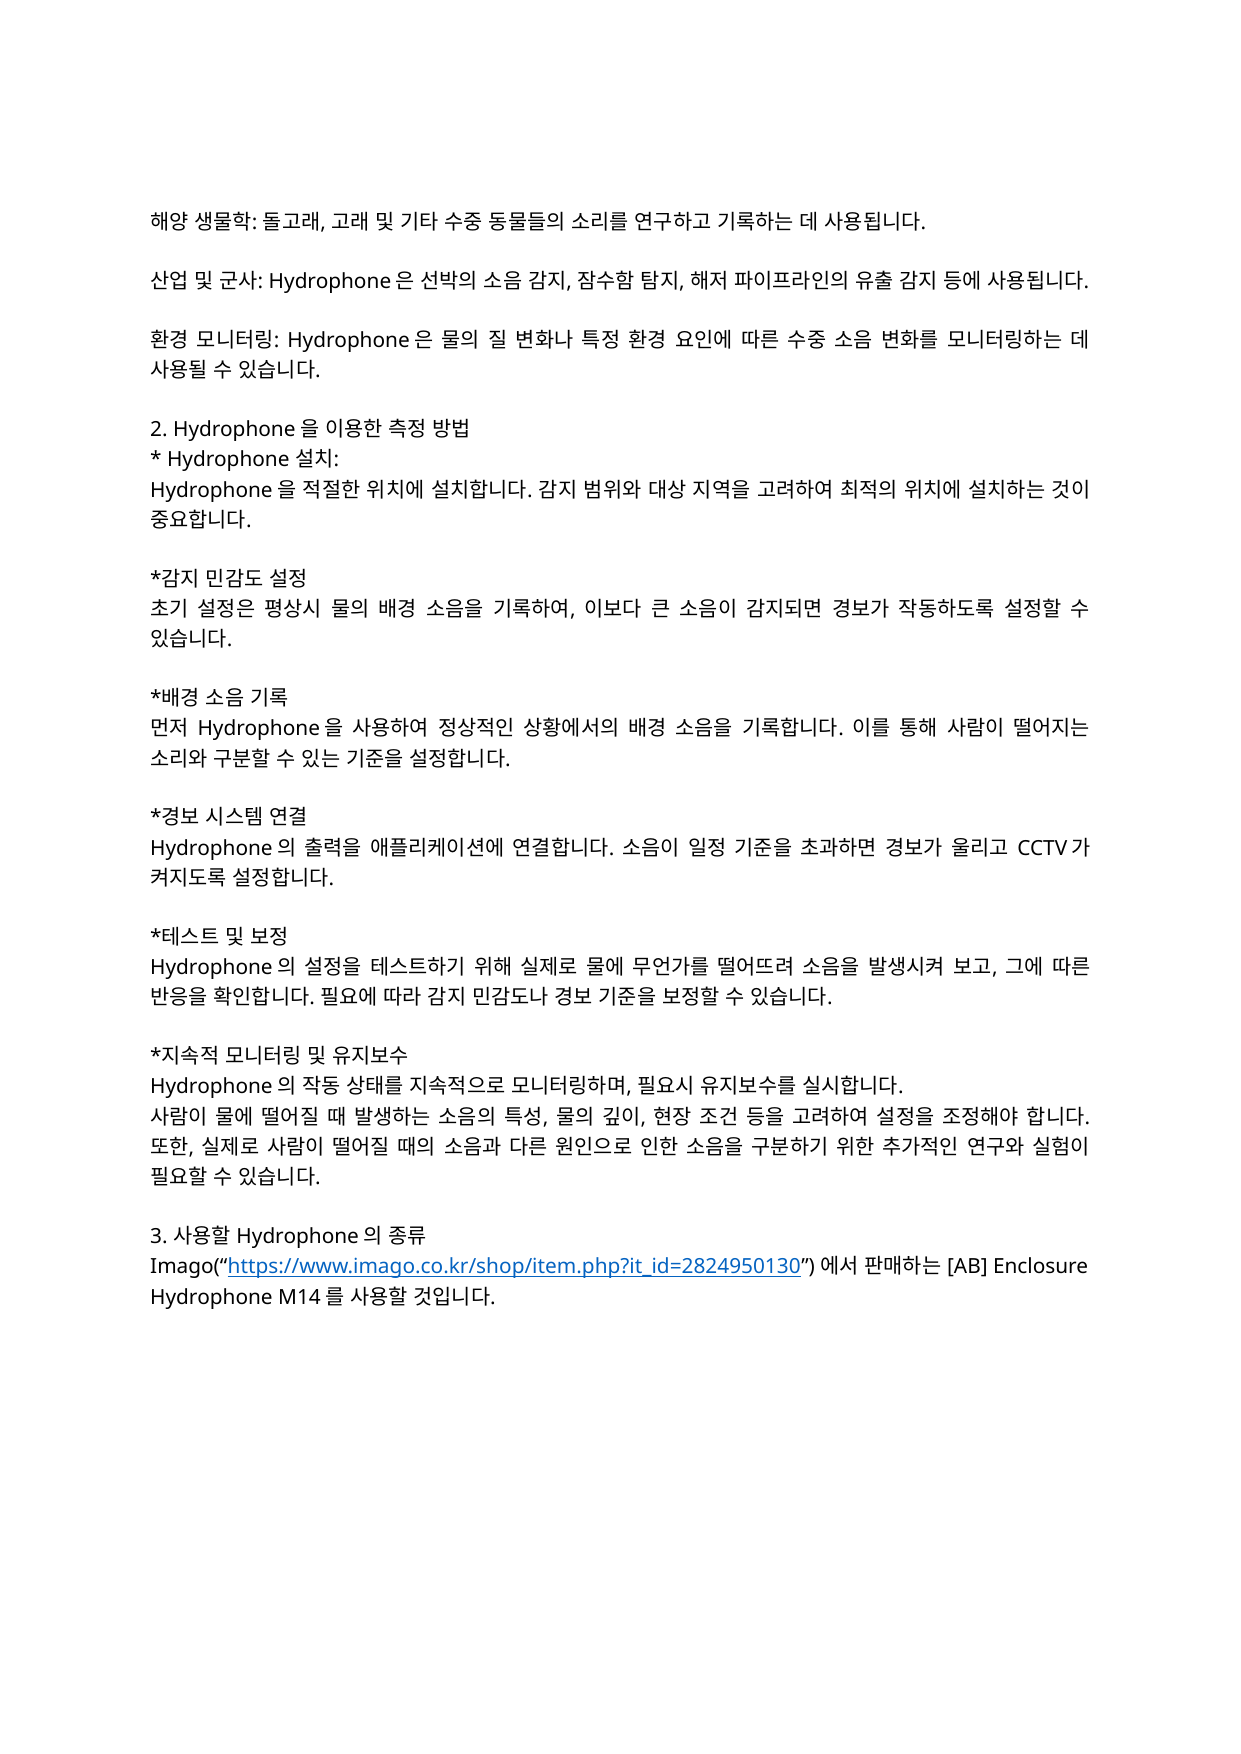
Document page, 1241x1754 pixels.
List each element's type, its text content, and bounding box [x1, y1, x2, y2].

text 2. Hydrophone을 이용한 측정 방법 [150, 412, 1090, 442]
text Imago(“https://www.imago.co.kr/shop/item.php?it_id=2824950130”) 에서 판매하는 [AB] Enclosure Hydrophone M14를 사용할 것입니다. [150, 1250, 1090, 1310]
text 사람이 물에 떨어질 때 발생하는 소음의 특성, 물의 깊이, 현장 조건 등을 고려하여 설정을 조정해야 합니다. 또한, 실제로 사람이 떨어질 때의 소음과 다른 원인으로 인한 소음을 구분하기 위한 추가적인 연구와 실험이 필요할 수 있습니다. [150, 1100, 1090, 1191]
text 먼저 Hydrophone을 사용하여 정상적인 상황에서의 배경 소음을 기록합니다. 이를 통해 사람이 떨어지는 소리와 구분할 수 있는 기준을 설정합니다. [150, 712, 1090, 772]
text Hydrophone의 출력을 애플리케이션에 연결합니다. 소음이 일정 기준을 초과하면 경보가 울리고 CCTV가 켜지도록 설정합니다. [150, 831, 1090, 892]
text 해양 생물학: 돌고래, 고래 및 기타 수중 동물들의 소리를 연구하고 기록하는 데 사용됩니다. [150, 206, 1090, 236]
text Hydrophone의 작동 상태를 지속적으로 모니터링하며, 필요시 유지보수를 실시합니다. [150, 1070, 1090, 1100]
text *감지 민감도 설정 [150, 562, 1090, 592]
text Hydrophone의 설정을 테스트하기 위해 실제로 물에 무언가를 떨어뜨려 소음을 발생시켜 보고, 그에 따른 반응을 확인합니다. 필요에 따라 감지 민감도나 경보 기준을 보정할 수 있습니다. [150, 950, 1090, 1011]
text 3. 사용할 Hydrophone의 종류 [150, 1219, 1090, 1250]
text 환경 모니터링: Hydrophone은 물의 질 변화나 특정 환경 요인에 따른 수중 소음 변화를 모니터링하는 데 사용될 수 있습니다. [150, 323, 1090, 384]
text *배경 소음 기록 [150, 681, 1090, 712]
text *지속적 모니터링 및 유지보수 [150, 1039, 1090, 1070]
text *테스트 및 보정 [150, 920, 1090, 950]
text 초기 설정은 평상시 물의 배경 소음을 기록하여, 이보다 큰 소음이 감지되면 경보가 작동하도록 설정할 수 있습니다. [150, 592, 1090, 653]
text *경보 시스템 연결 [150, 801, 1090, 831]
text * Hydrophone 설치: [150, 442, 1090, 473]
text 산업 및 군사: Hydrophone은 선박의 소음 감지, 잠수함 탐지, 해저 파이프라인의 유출 감지 등에 사용됩니다. [150, 264, 1090, 295]
text Hydrophone을 적절한 위치에 설치합니다. 감지 범위와 대상 지역을 고려하여 최적의 위치에 설치하는 것이 중요합니다. [150, 473, 1090, 533]
